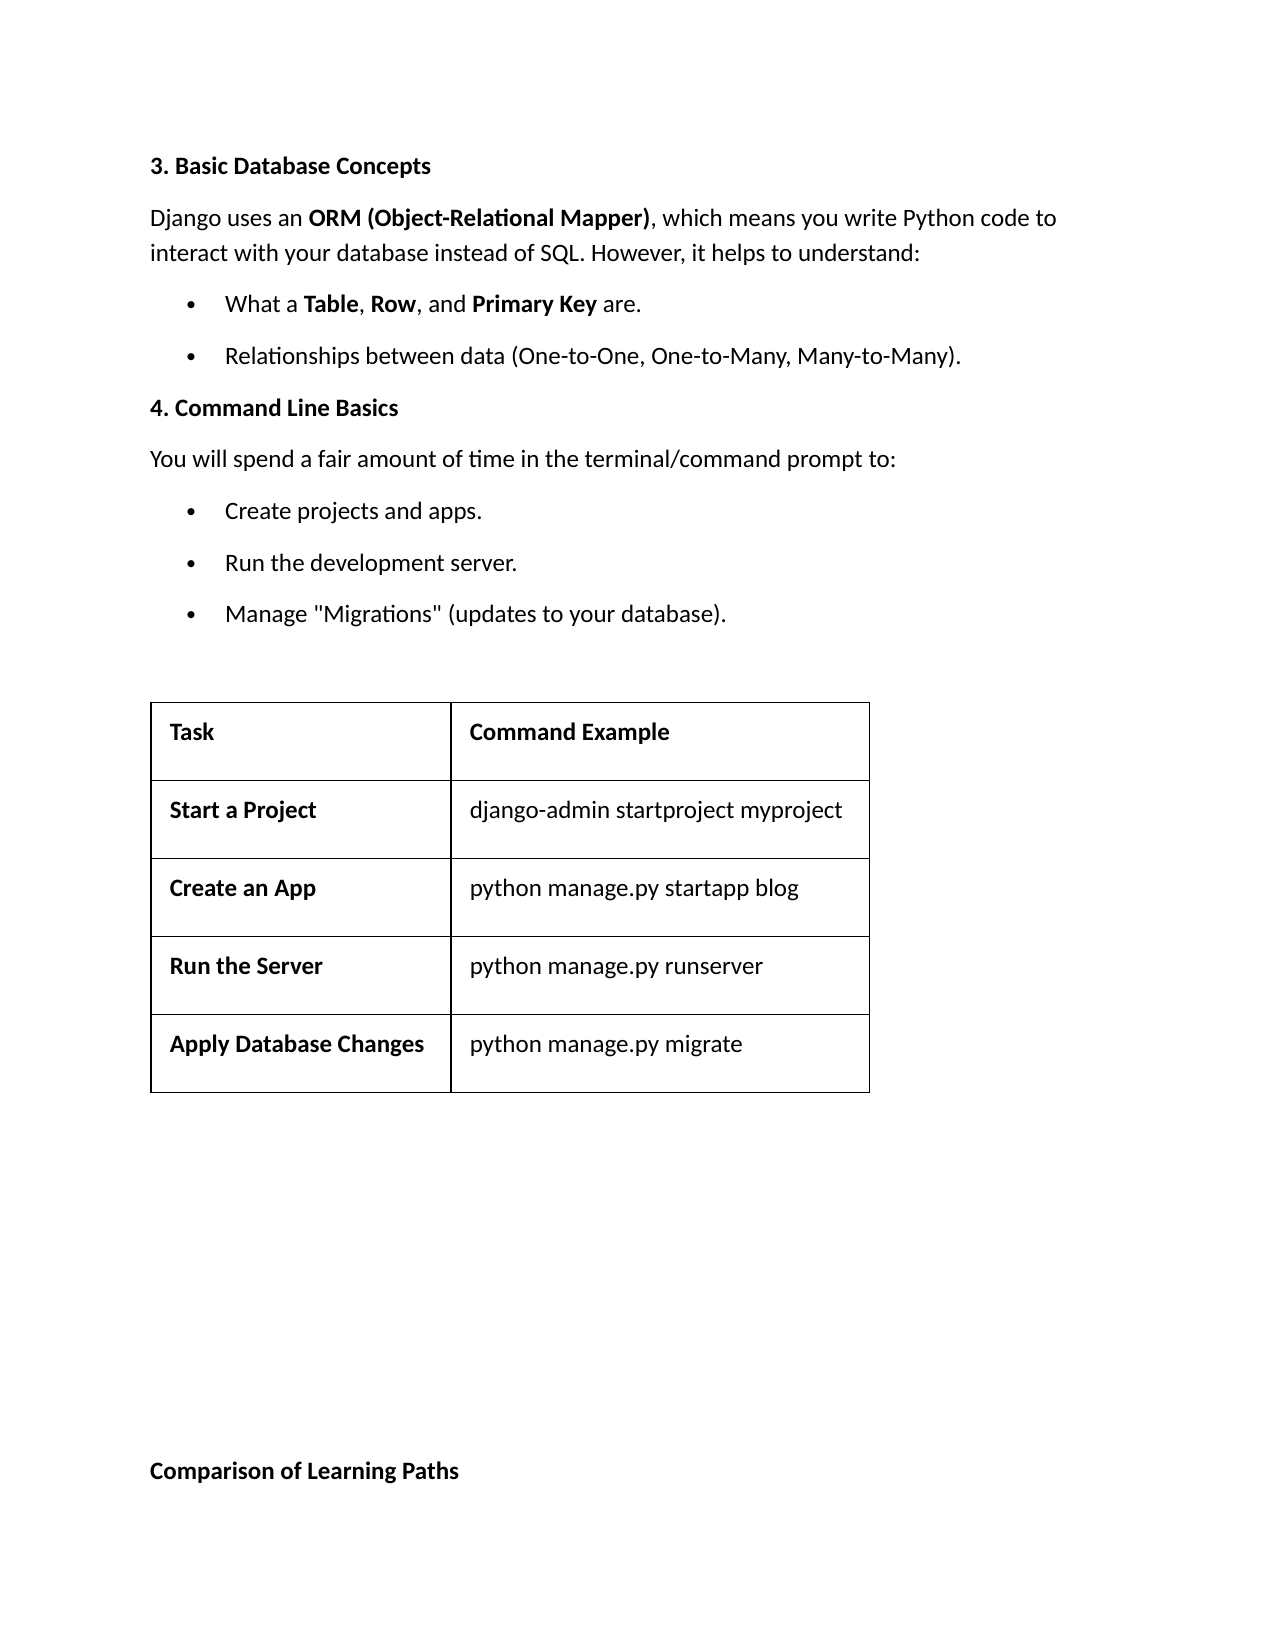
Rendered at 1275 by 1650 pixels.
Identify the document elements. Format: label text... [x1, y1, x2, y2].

text 4. Command Line Basics [150, 392, 1125, 422]
text Django uses an ORM (Object-Relational Mapper), which means you write Python code to interact with your database instead of SQL. However, it helps to understand: [150, 202, 1125, 267]
table_header Command Example [452, 703, 869, 780]
text Comparison of Learning Paths [150, 1455, 1125, 1486]
table_cell Create an App [152, 859, 450, 936]
list Run the development server. [187, 547, 1125, 577]
table_cell python manage.py startapp blog [452, 859, 869, 936]
list What a Table, Row, and Primary Key are. [187, 288, 1125, 319]
text You will spend a fair amount of time in the terminal/command prompt to: [150, 443, 1125, 474]
table_cell django-admin startproject myproject [452, 781, 869, 858]
table_header Task [152, 703, 450, 780]
list Create projects and apps. [187, 495, 1125, 526]
table_cell python manage.py runserver [452, 937, 869, 1014]
table_cell Apply Database Changes [152, 1015, 450, 1092]
table_cell Start a Project [152, 781, 450, 858]
text 3. Basic Database Concepts [150, 150, 1125, 181]
list Relationships between data (One-to-One, One-to-Many, Many-to-Many). [187, 340, 1125, 371]
table_cell python manage.py migrate [452, 1015, 869, 1092]
list Manage "Migrations" (updates to your database). [187, 598, 1125, 629]
table_cell Run the Server [152, 937, 450, 1014]
